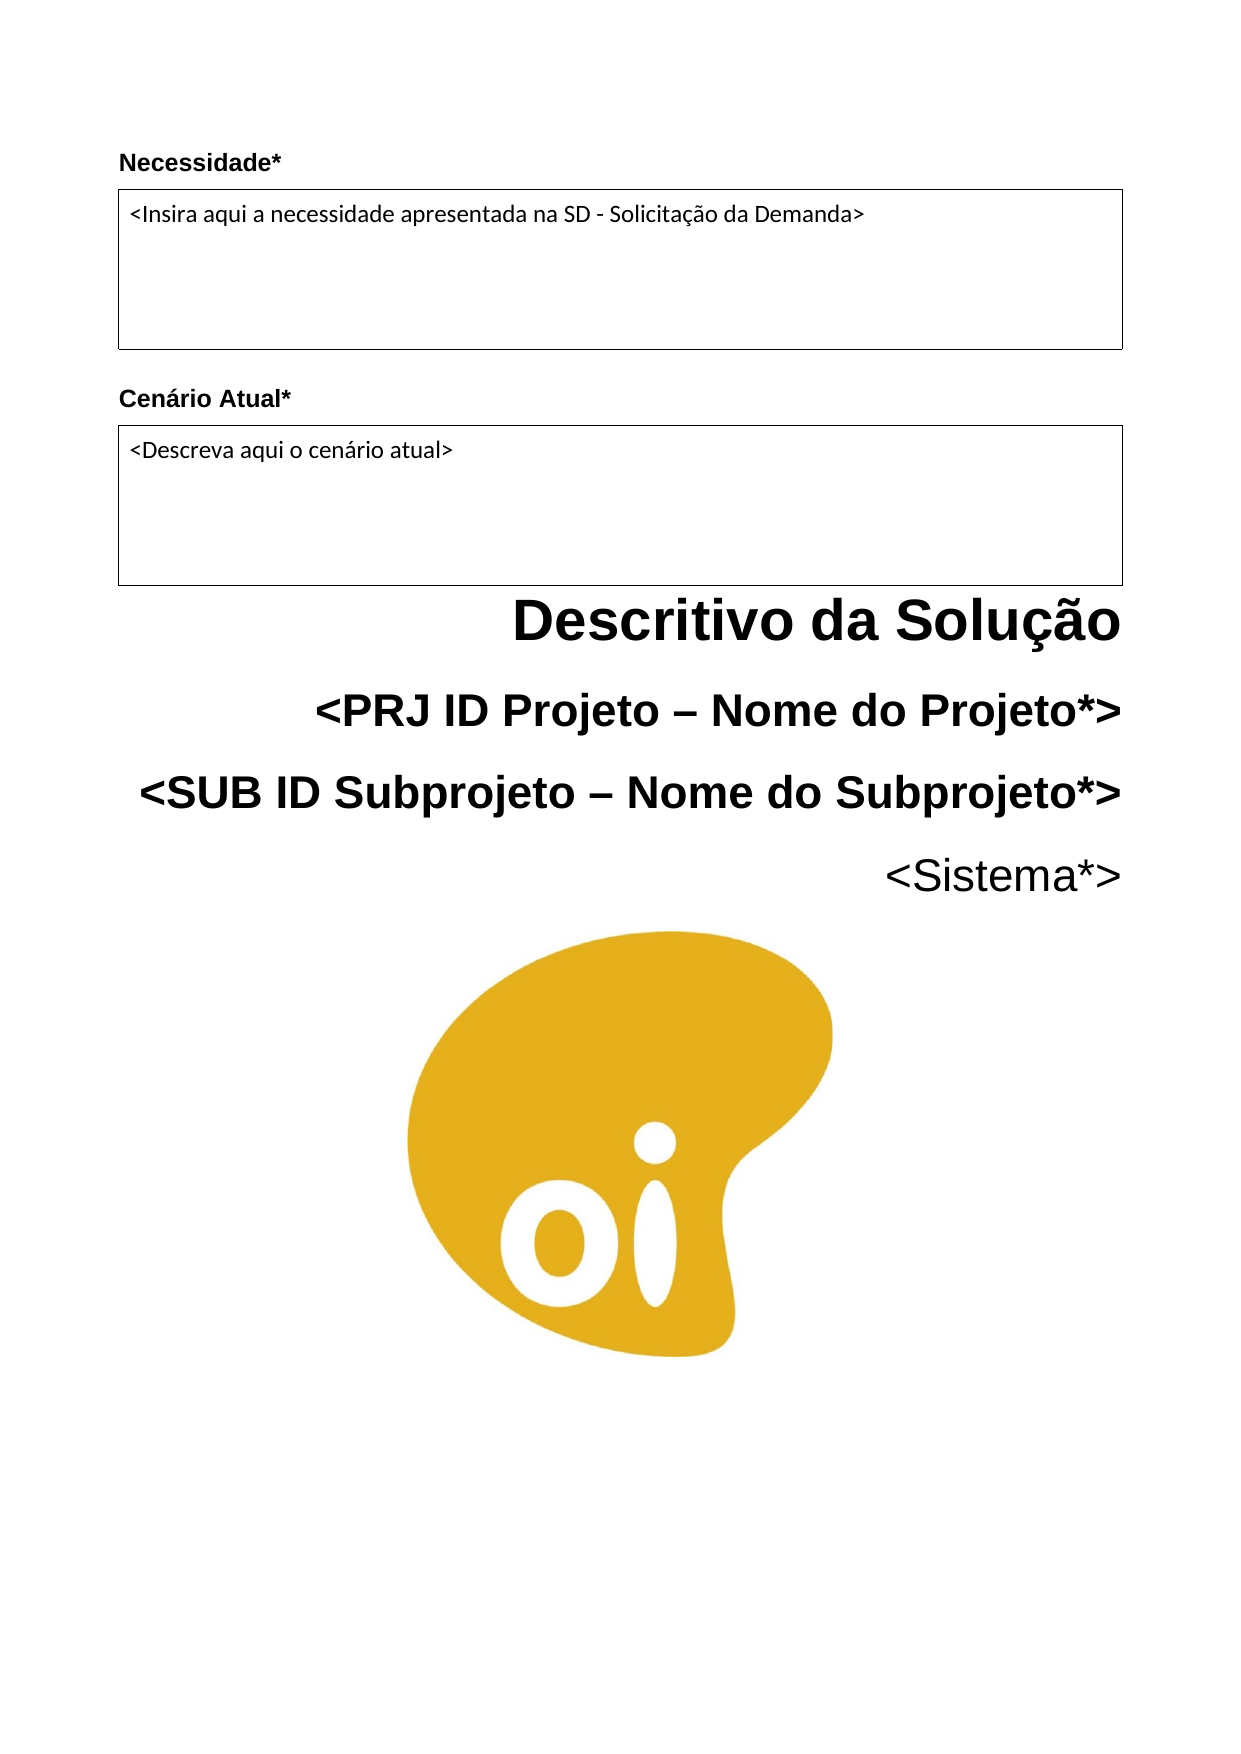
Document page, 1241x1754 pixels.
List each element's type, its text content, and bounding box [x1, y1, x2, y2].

table_header Necessidade* [119, 137, 1122, 189]
table_cell <Insira aqui a necessidade apresentada na SD - Solicitação da Demanda> [119, 190, 1122, 348]
picture [407, 931, 833, 1357]
table_cell <Descreva aqui o cenário atual> [119, 426, 1122, 585]
text <PRJ ID Projeto – Nome do Projeto*> [118, 683, 1122, 736]
text Descritivo da Solução [118, 586, 1122, 653]
text <Sistema*> [118, 849, 1122, 902]
text <SUB ID Subprojeto – Nome do Subprojeto*> [118, 766, 1122, 819]
table_cell Cenário Atual* [119, 350, 1122, 425]
